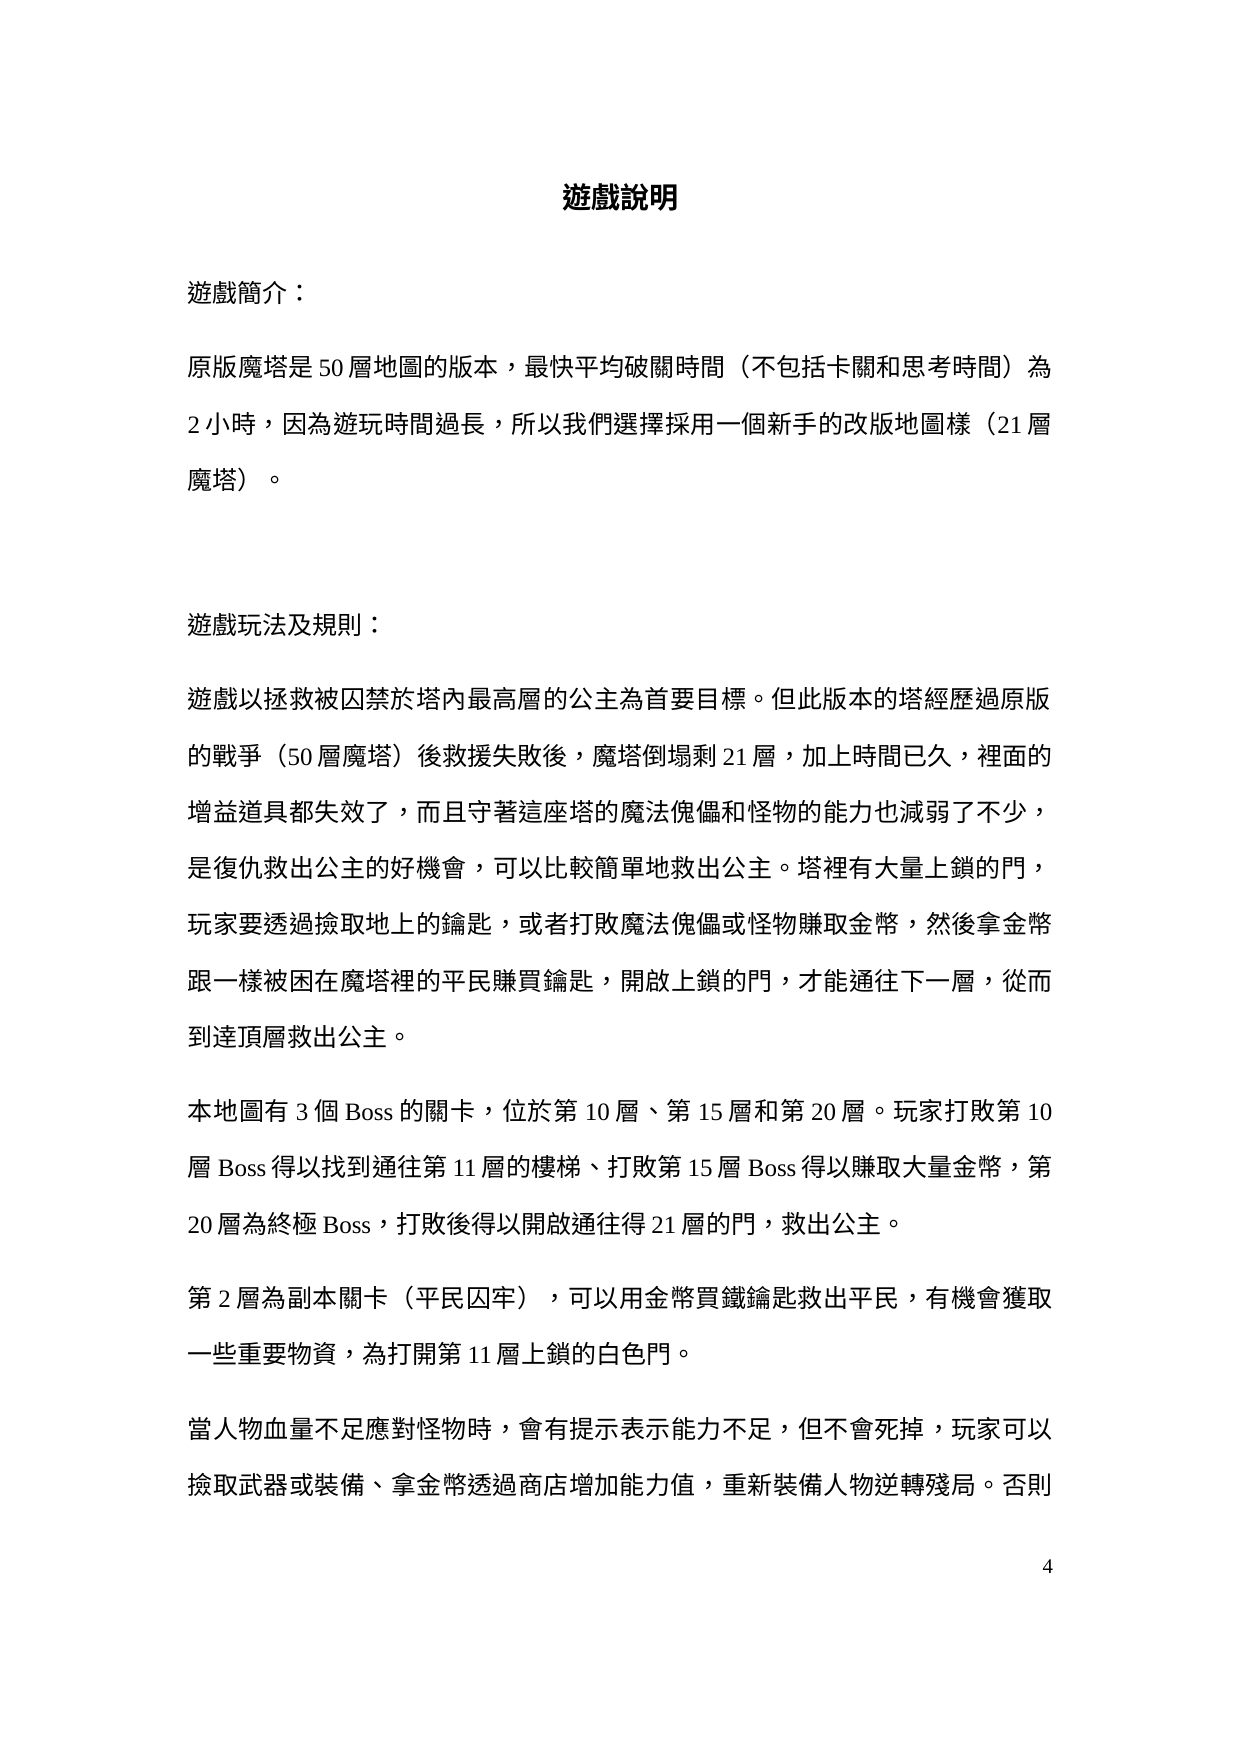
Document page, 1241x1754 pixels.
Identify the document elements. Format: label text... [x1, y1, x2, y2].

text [187, 1408, 1053, 1502]
text 原版魔塔是50層地圖的版本，最快平均破關時間（不包括卡關和思考時間）為2小時，因為遊玩時間過長，所以我們選擇採用一個新手的改版地圖樣（21層魔塔）。 [187, 347, 1053, 497]
text 第2層為副本關卡（平民囚牢），可以用金幣買鐵鑰匙救出平民，有機會獲取一些重要物資，為打開第11層上鎖的白色門。 [187, 1278, 1053, 1372]
text 遊戲以拯救被囚禁於塔內最高層的公主為首要目標。但此版本的塔經歷過原版的戰爭（50層魔塔）後救援失敗後，魔塔倒塌剩21層，加上時間已久，裡面的增益道具都失效了，而且守著這座塔的魔法傀儡和怪物的能力也減弱了不少，是復仇救出公主的好機會，可以比較簡單地救出公主。塔裡有大量上鎖的門，玩家要透過撿取地上的鑰匙，或者打敗魔法傀儡或怪物賺取金幣，然後拿金幣跟一樣被困在魔塔裡的平民賺買鑰匙，開啟上鎖的門，才能通往下一層，從而到逹頂層救出公主。 [187, 679, 1053, 1054]
subtitle 遊戲說明 [187, 158, 1053, 233]
text 本地圖有3個Boss的關卡，位於第10層、第15層和第20層。玩家打敗第10層Boss得以找到通往第11層的樓梯、打敗第15層Boss得以賺取大量金幣，第20層為終極Boss，打敗後得以開啟通往得21層的門，救出公主。 [187, 1091, 1053, 1241]
text 遊戲玩法及規則： [187, 605, 1053, 642]
text 遊戲簡介： [187, 273, 1053, 310]
